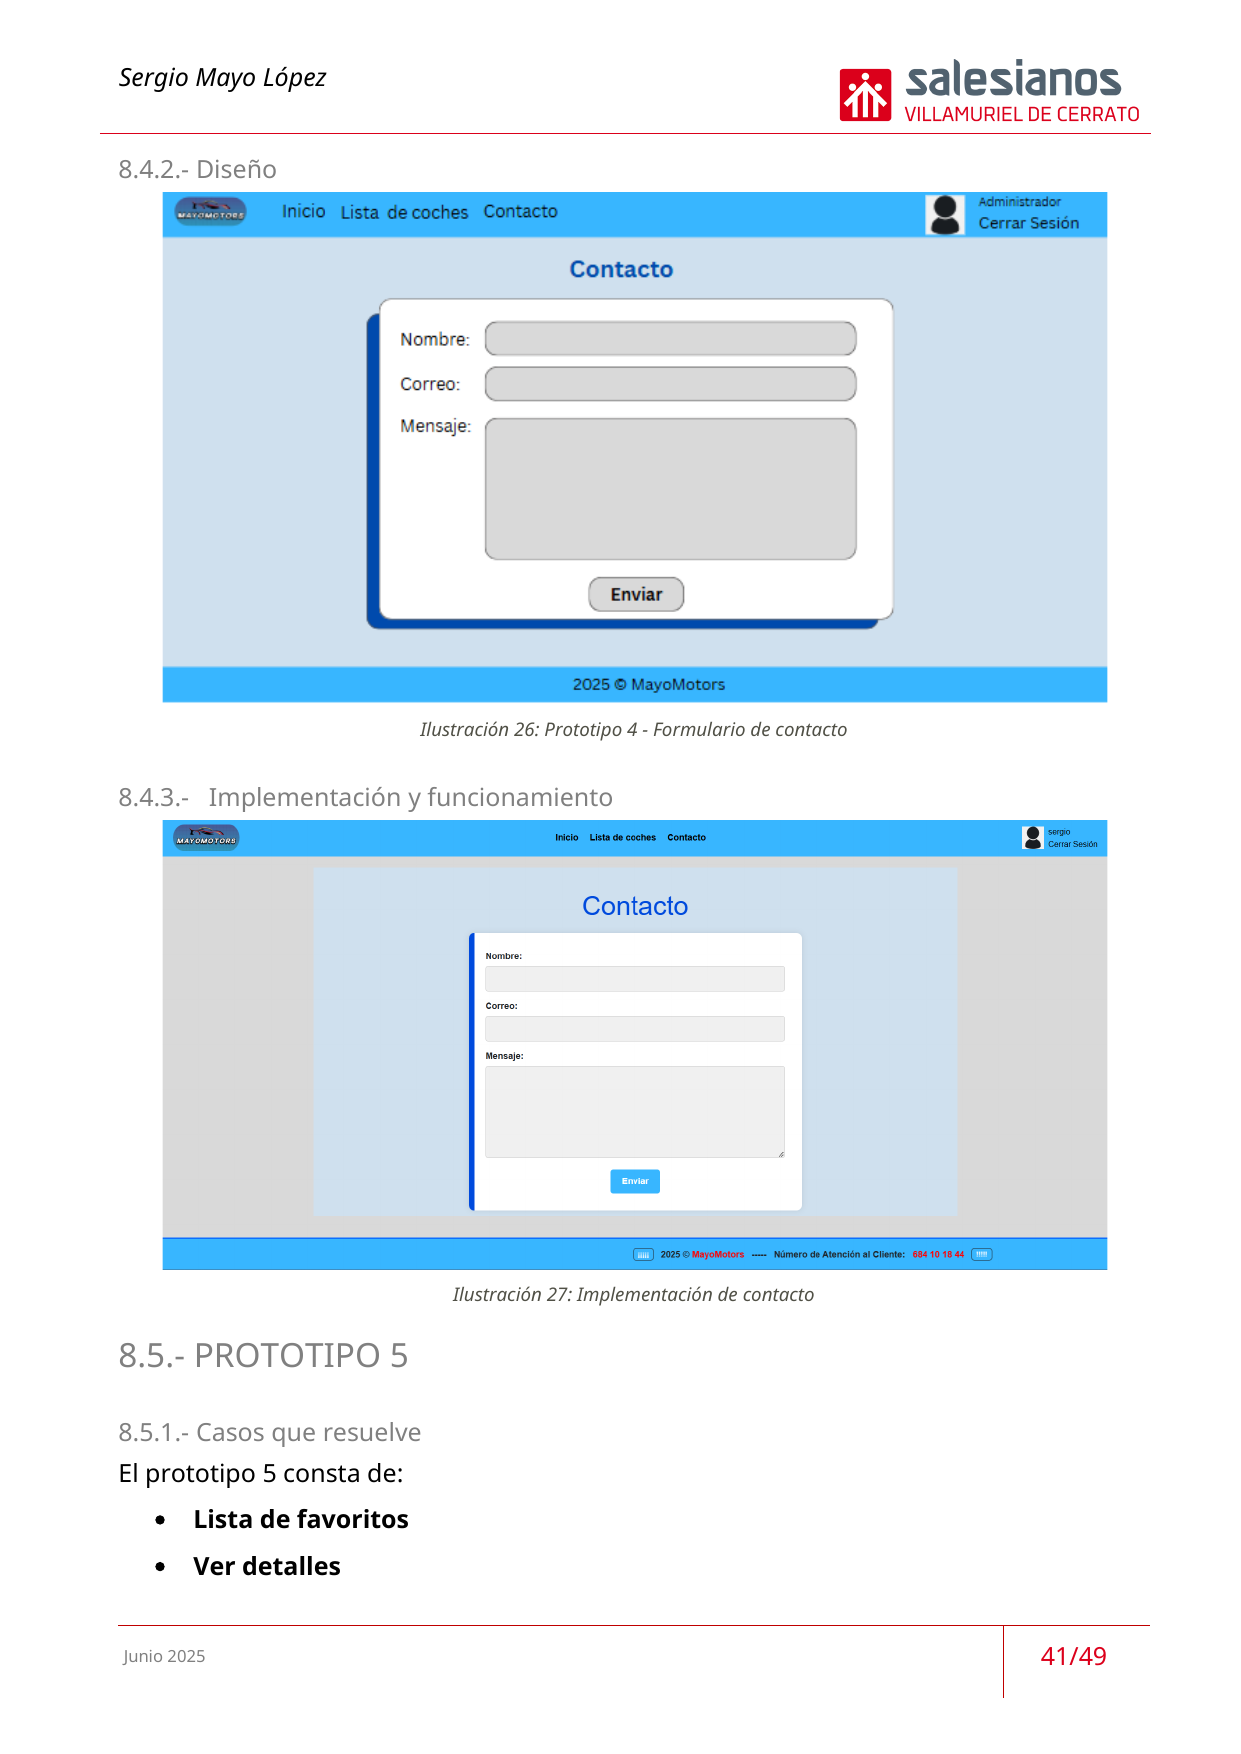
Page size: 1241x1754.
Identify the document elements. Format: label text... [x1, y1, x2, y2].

text Ilustración 27: Implementación de contacto [118, 1282, 1152, 1307]
text Ilustración 26: Prototipo 4 - Formulario de contacto [118, 717, 1152, 742]
subtitle prototipo 5 [118, 1332, 1152, 1378]
subtitle Diseño [118, 152, 1152, 186]
picture [162, 820, 1108, 1270]
picture [839, 59, 1140, 126]
subtitle Casos que resuelve [118, 1415, 1152, 1449]
list Lista de favoritos [156, 1502, 1152, 1536]
list Ver detalles [156, 1548, 1152, 1583]
subtitle Implementación y funcionamiento [118, 779, 1152, 814]
picture [162, 192, 1108, 704]
text El prototipo 5 consta de: [118, 1455, 1152, 1489]
